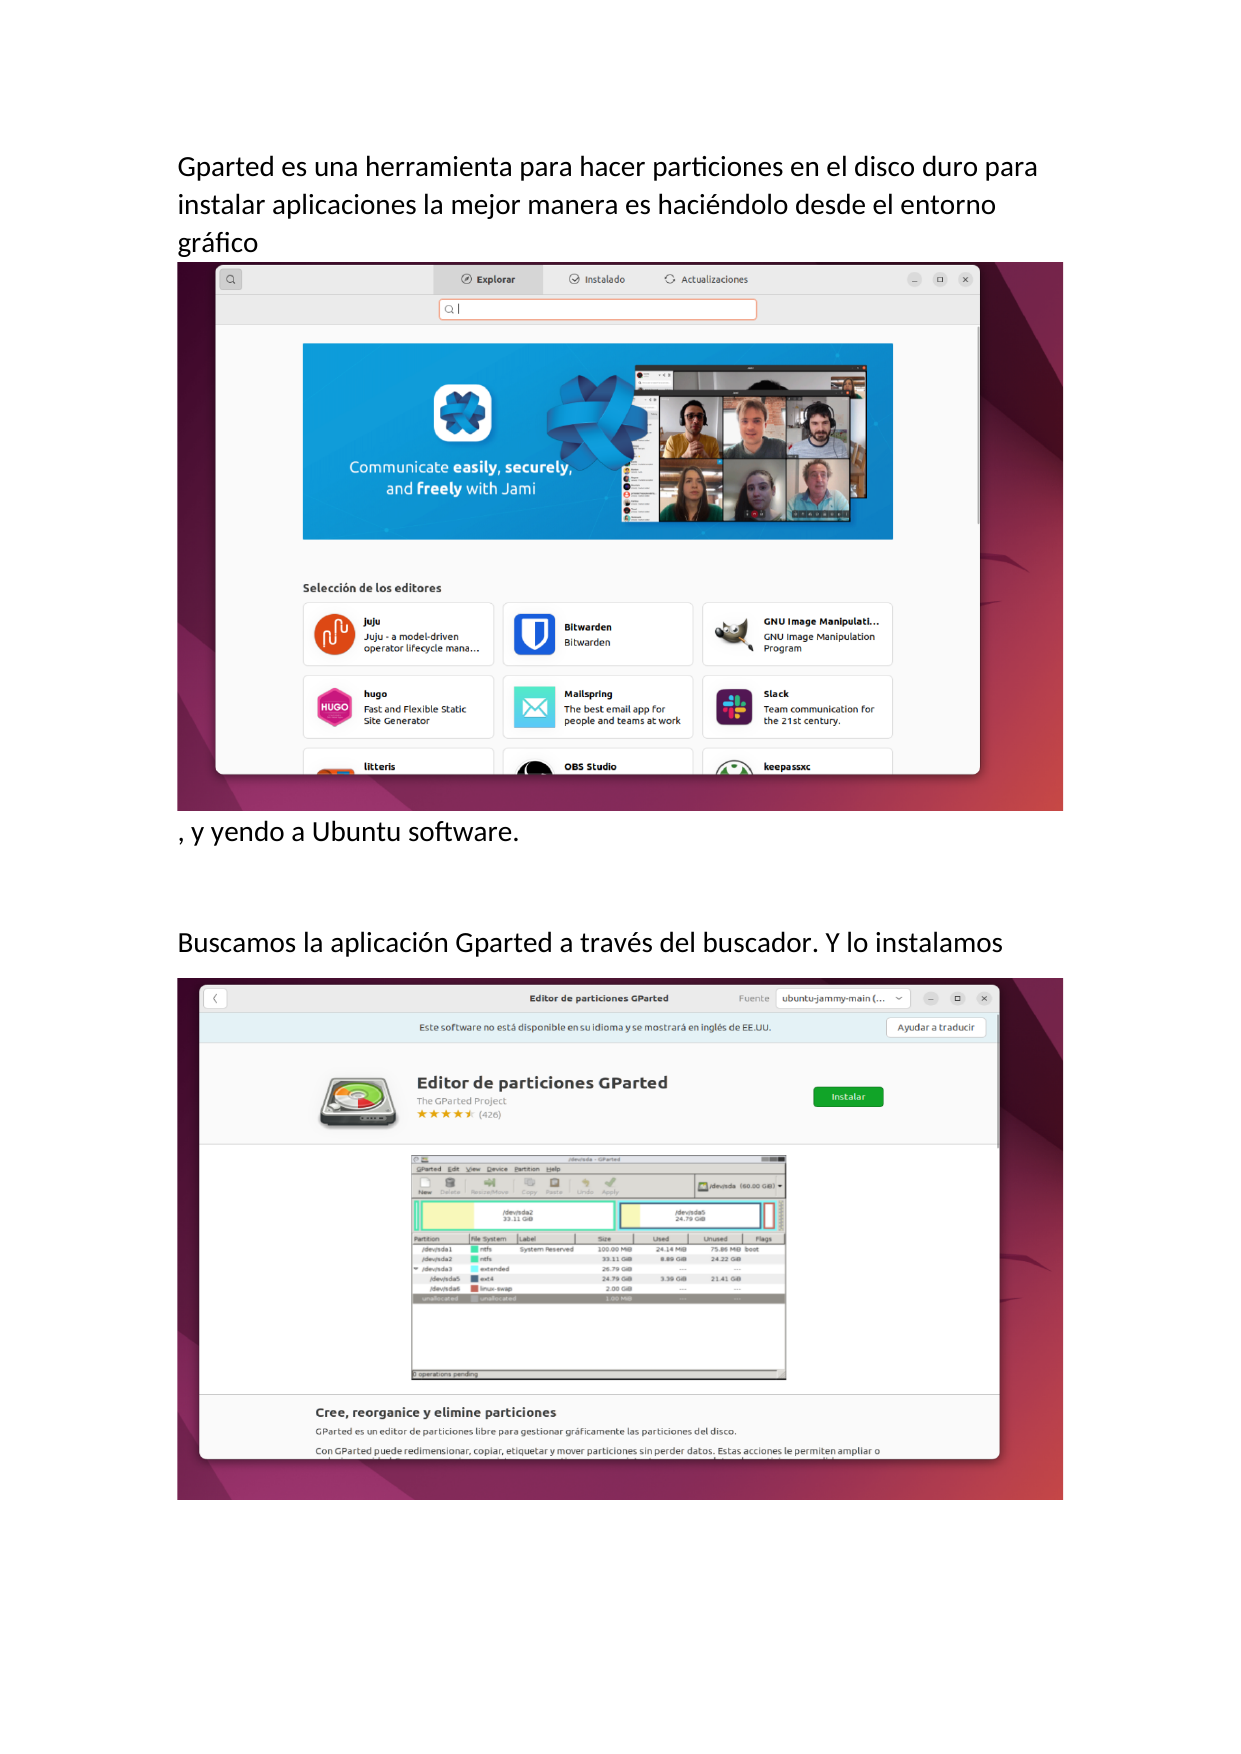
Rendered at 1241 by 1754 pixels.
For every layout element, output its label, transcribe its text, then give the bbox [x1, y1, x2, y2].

picture [177, 978, 1064, 1500]
text Gparted es una herramienta para hacer particiones en el disco duro para instalar aplicaciones la mejor manera es haciéndolo desde el entorno gráfico, y yendo a Ubuntu software. [177, 811, 1063, 849]
picture [177, 262, 1064, 811]
text Buscamos la aplicación Gparted a través del buscador. Y lo instalamos [177, 924, 1063, 959]
text Gparted es una herramienta para hacer particiones en el disco duro para instalar aplicaciones la mejor manera es haciéndolo desde el entorno gráfico, y yendo a Ubuntu software. [177, 148, 1063, 262]
